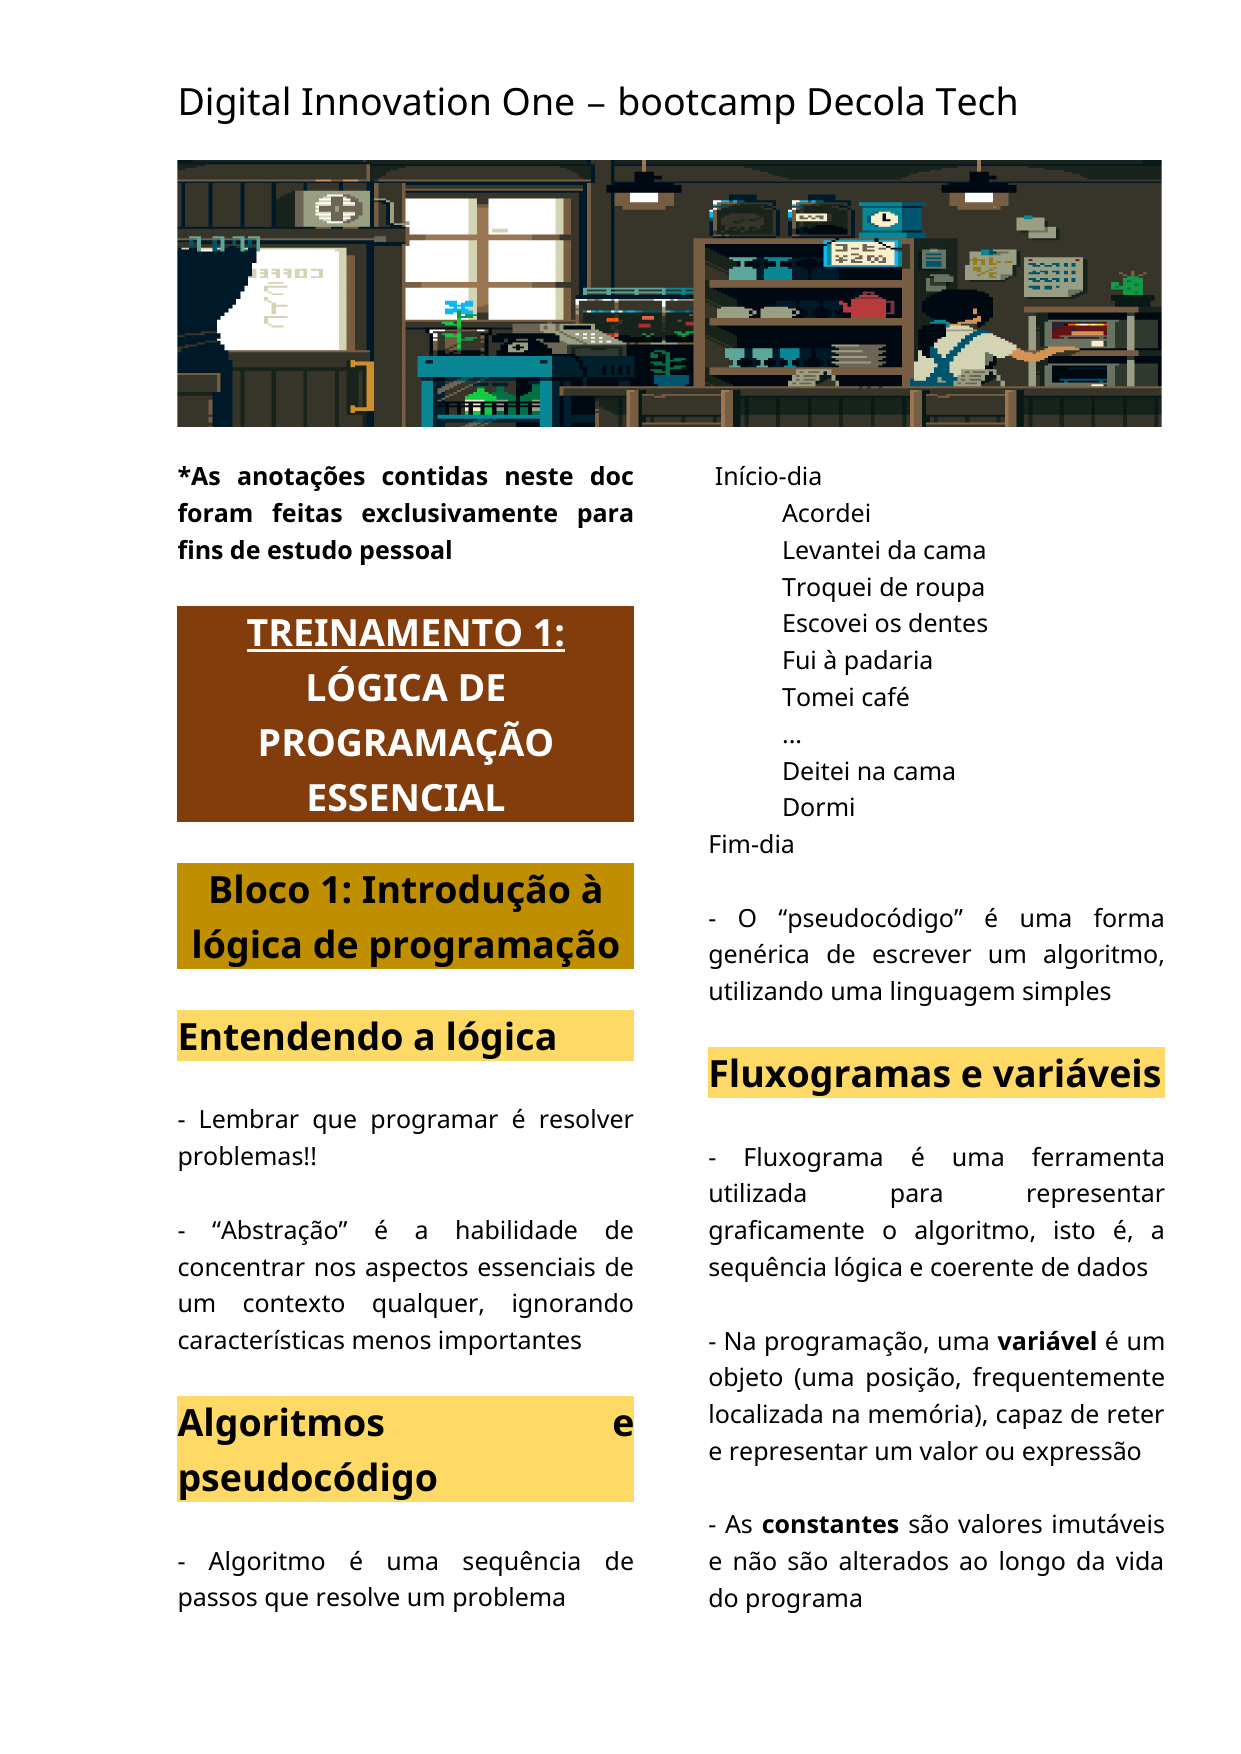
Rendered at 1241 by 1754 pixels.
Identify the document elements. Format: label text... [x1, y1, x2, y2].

text Levantei da cama [708, 533, 1165, 567]
text Escovei os dentes [708, 606, 1165, 640]
text Acordei [708, 496, 1165, 530]
text Digital Innovation One – bootcamp Decola Tech [177, 75, 1165, 126]
text Fim-dia [708, 827, 1165, 861]
text ... [708, 716, 1165, 751]
text *As anotações contidas neste doc foram feitas exclusivamente para fins de estudo pessoal [177, 459, 634, 567]
text Troquei de roupa [708, 569, 1165, 603]
text - O “pseudocódigo” é uma forma genérica de escrever um algoritmo, utilizando uma linguagem simples [708, 900, 1165, 1008]
text TREINAMENTO 1: LÓGICA DE PROGRAMAÇÃO ESSENCIAL [177, 606, 634, 822]
text Algoritmos e pseudocódigo [177, 1396, 634, 1502]
text - As constantes são valores imutáveis e não são alterados ao longo da vida do programa [708, 1507, 1165, 1614]
picture [177, 160, 1162, 427]
text - “Abstração” é a habilidade de concentrar nos aspectos essenciais de um contexto qualquer, ignorando características menos importantes [177, 1212, 634, 1357]
text Dormi [708, 790, 1165, 824]
text Deitei na cama [708, 753, 1165, 787]
text Entendendo a lógica [177, 1010, 634, 1061]
text - Fluxograma é uma ferramenta utilizada para representar graficamente o algoritmo, isto é, a sequência lógica e coerente de dados [708, 1139, 1165, 1284]
text - Algoritmo é uma sequência de passos que resolve um problema [177, 1543, 634, 1614]
text Tomei café [708, 680, 1165, 714]
text Fui à padaria [708, 643, 1165, 677]
text - Lembrar que programar é resolver problemas!! [177, 1102, 634, 1173]
text Fluxogramas e variáveis [708, 1047, 1165, 1098]
text Bloco 1: Introdução à lógica de programação [177, 863, 634, 969]
text - Na programação, uma variável é um objeto (uma posição, frequentemente localizada na memória), capaz de reter e representar um valor ou expressão [708, 1323, 1165, 1467]
text Início-dia [708, 459, 1165, 493]
